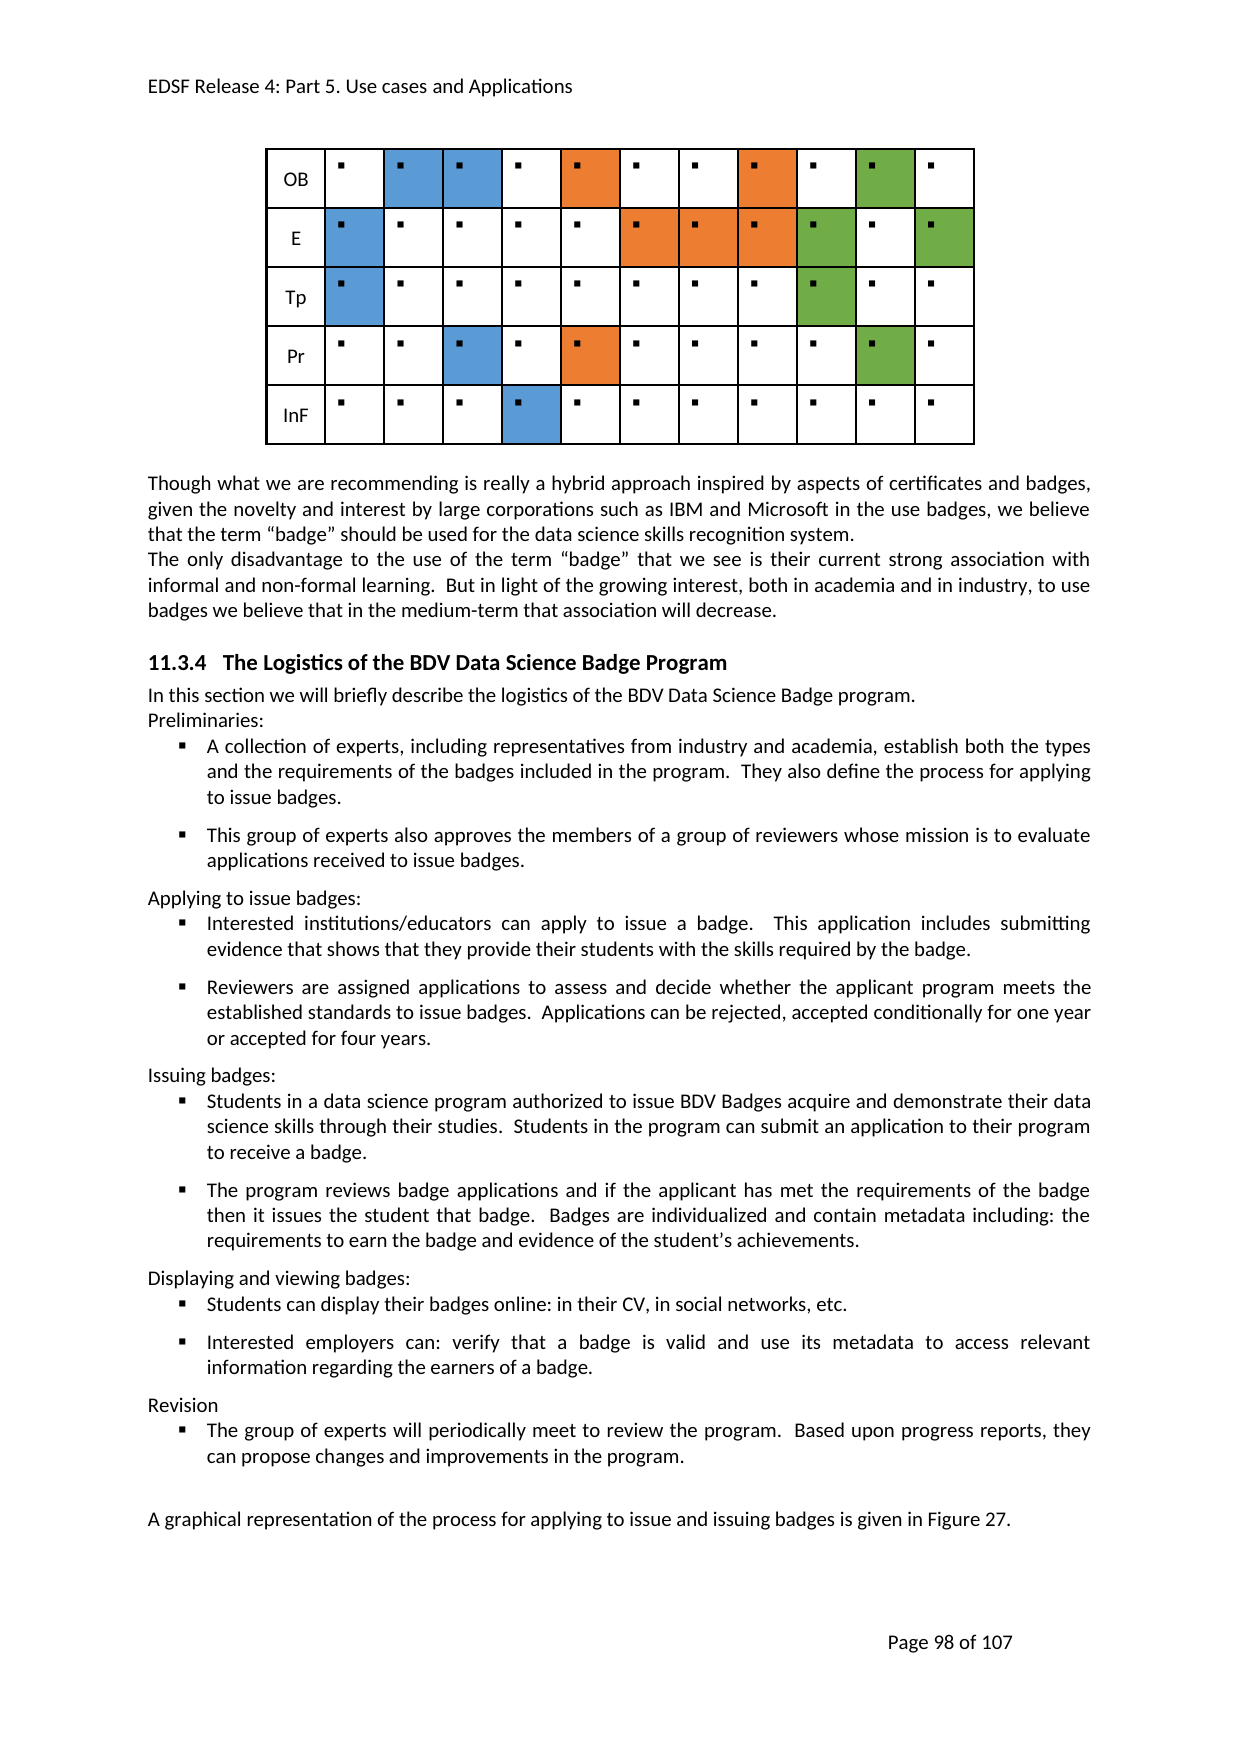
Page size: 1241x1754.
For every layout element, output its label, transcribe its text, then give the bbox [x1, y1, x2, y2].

table_cell [326, 150, 383, 207]
table_cell InF [268, 386, 324, 443]
text Displaying and viewing badges: [148, 1266, 1093, 1291]
table_cell E [268, 209, 324, 266]
text In this section we will briefly describe the logistics of the BDV Data Science Badge program. [148, 682, 1093, 708]
table_cell [385, 268, 442, 325]
table_cell Pr [268, 327, 324, 384]
table_cell [916, 209, 973, 266]
table_cell [385, 386, 442, 443]
text Preliminaries: [148, 708, 1093, 733]
table_cell [326, 327, 383, 384]
table_cell [503, 268, 560, 325]
text Applying to issue badges: [148, 885, 1093, 911]
table_cell [621, 209, 678, 266]
text Though what we are recommending is really a hybrid approach inspired by aspects of certificates and badges, given the novelty and interest by large corporations such as IBM and Microsoft in the use badges, we believe that the term “badge” should be used for the data science skills recognition system. [148, 470, 1093, 547]
text A graphical representation of the process for applying to issue and issuing badges is given in Figure 27. [148, 1506, 1093, 1532]
table_cell [798, 327, 855, 384]
table_cell [680, 386, 737, 443]
table_cell [444, 209, 501, 266]
table_cell [621, 386, 678, 443]
table_cell [444, 150, 501, 207]
table_cell [503, 327, 560, 384]
text Issuing badges: [148, 1063, 1093, 1088]
list A collection of experts, including representatives from industry and academia, establish both the types and the requirements of the badges included in the program. They also define the process for applying to issue badges. [177, 733, 1093, 809]
table_cell [562, 386, 619, 443]
table_cell [385, 150, 442, 207]
table_cell [680, 327, 737, 384]
table_cell [562, 209, 619, 266]
list Interested institutions/educators can apply to issue a badge. This application includes submitting evidence that shows that they provide their students with the skills required by the badge. [177, 911, 1093, 961]
table_cell [798, 268, 855, 325]
list Reviewers are assigned applications to assess and decide whether the applicant program meets the established standards to issue badges. Applications can be rejected, accepted conditionally for one year or accepted for four years. [177, 974, 1093, 1050]
list This group of experts also approves the members of a group of reviewers whose mission is to evaluate applications received to issue badges. [177, 822, 1093, 873]
table_cell [857, 386, 914, 443]
table_cell [857, 268, 914, 325]
table_cell [326, 386, 383, 443]
table_cell [916, 150, 973, 207]
table_cell [680, 150, 737, 207]
list The program reviews badge applications and if the applicant has met the requirements of the badge then it issues the student that badge. Badges are individualized and contain metadata including: the requirements to earn the badge and evidence of the student’s achievements. [177, 1177, 1093, 1253]
table_cell [326, 209, 383, 266]
table_cell [739, 150, 796, 207]
table_cell [680, 209, 737, 266]
table_cell [621, 268, 678, 325]
table_cell [562, 327, 619, 384]
table_cell [916, 268, 973, 325]
table_cell [857, 327, 914, 384]
list Students can display their badges online: in their CV, in social networks, etc. [177, 1291, 1093, 1316]
table_cell [503, 386, 560, 443]
table_cell [857, 150, 914, 207]
text Revision [148, 1392, 1093, 1418]
table_cell [798, 150, 855, 207]
table_cell [621, 327, 678, 384]
table_cell [739, 327, 796, 384]
table_cell [385, 209, 442, 266]
table_cell [798, 209, 855, 266]
table_cell [562, 150, 619, 207]
table_cell [798, 386, 855, 443]
table_cell Tp [268, 268, 324, 325]
table_cell [503, 150, 560, 207]
table_cell [739, 268, 796, 325]
text The only disadvantage to the use of the term “badge” that we see is their current strong association with informal and non-formal learning. But in light of the growing interest, both in academia and in industry, to use badges we believe that in the medium-term that association will decrease. [148, 547, 1093, 623]
table_cell [562, 268, 619, 325]
table_cell [503, 209, 560, 266]
table_cell [621, 150, 678, 207]
list Interested employers can: verify that a badge is valid and use its metadata to access relevant information regarding the earners of a badge. [177, 1329, 1093, 1380]
table_cell [739, 209, 796, 266]
table_cell [385, 327, 442, 384]
table_cell [916, 327, 973, 384]
table_cell [857, 209, 914, 266]
list Students in a data science program authorized to issue BDV Badges acquire and demonstrate their data science skills through their studies. Students in the program can submit an application to their program to receive a badge. [177, 1088, 1093, 1164]
table_cell [916, 386, 973, 443]
table_cell [326, 268, 383, 325]
list The group of experts will periodically meet to review the program. Based upon progress reports, they can propose changes and improvements in the program. [177, 1418, 1093, 1468]
table_cell [739, 386, 796, 443]
table_cell [444, 327, 501, 384]
table_cell [444, 268, 501, 325]
table_cell OB [268, 150, 324, 207]
table_cell [444, 386, 501, 443]
table_cell [680, 268, 737, 325]
subtitle The Logistics of the BDV Data Science Badge Program [148, 648, 1093, 676]
